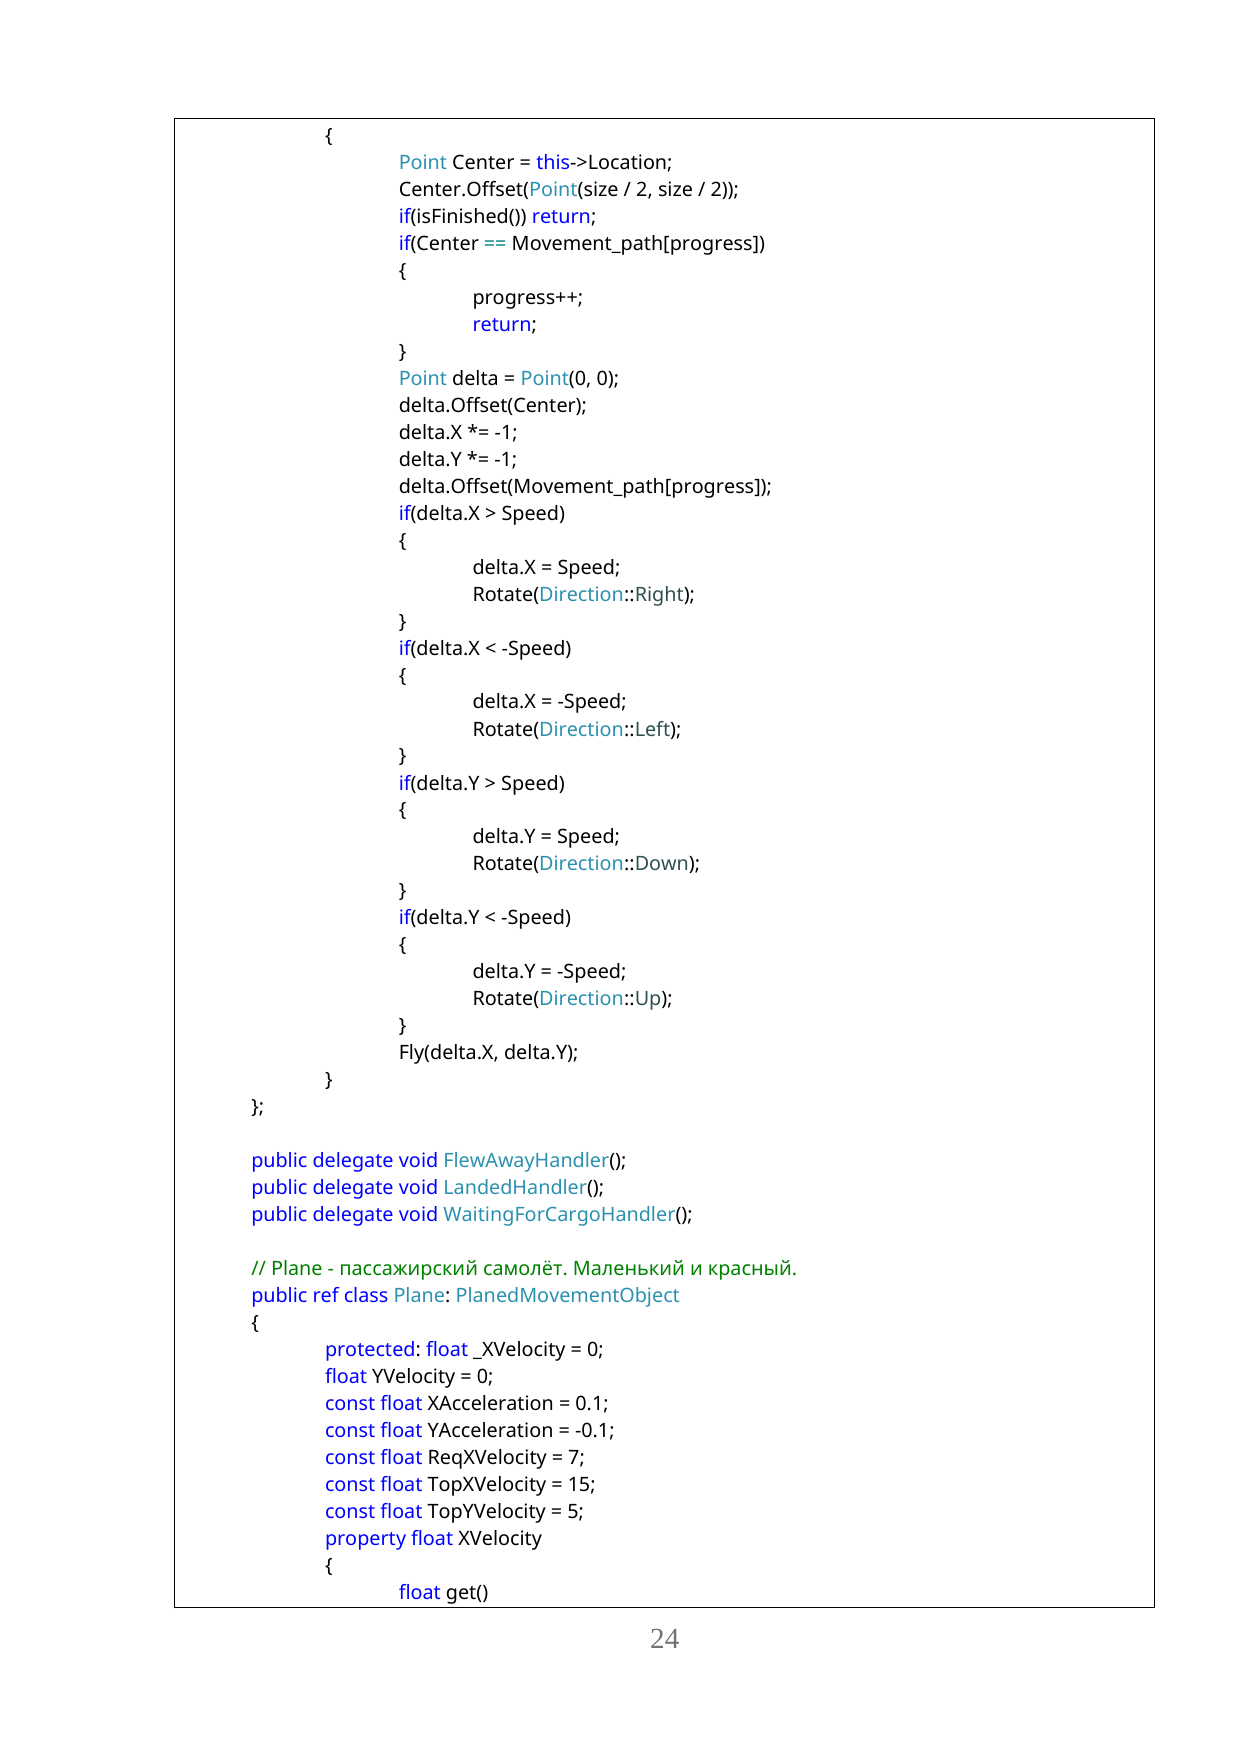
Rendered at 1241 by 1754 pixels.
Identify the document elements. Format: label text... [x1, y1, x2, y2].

text progress++; [177, 283, 1152, 310]
text Point delta = Point(0, 0); [177, 364, 1152, 391]
text if(isFinished()) return; [177, 202, 1152, 229]
text Rotate(Direction::Down); [177, 850, 1152, 877]
text delta.Y *= -1; [177, 445, 1152, 472]
text float YVelocity = 0; [177, 1362, 1152, 1389]
text const float XAcceleration = 0.1; [177, 1389, 1152, 1416]
text delta.Y = -Speed; [177, 958, 1152, 984]
text } [177, 337, 1152, 364]
text public ref class Plane: PlanedMovementObject [177, 1281, 1152, 1308]
text } [177, 877, 1152, 904]
text public delegate void WaitingForCargoHandler(); [177, 1200, 1152, 1227]
text if(Center == Movement_path[progress]) [177, 229, 1152, 256]
text Rotate(Direction::Right); [177, 580, 1152, 607]
text }; [177, 1092, 1152, 1119]
text Rotate(Direction::Left); [177, 715, 1152, 742]
text if(delta.Y < -Speed) [177, 904, 1152, 931]
text Center.Offset(Point(size / 2, size / 2)); [177, 175, 1152, 202]
text Fly(delta.X, delta.Y); [177, 1038, 1152, 1066]
text if(delta.X > Speed) [177, 499, 1152, 526]
text } [177, 607, 1152, 634]
text protected: float _XVelocity = 0; [177, 1335, 1152, 1362]
text const float TopXVelocity = 15; [177, 1470, 1152, 1497]
text public delegate void FlewAwayHandler(); [177, 1146, 1152, 1173]
text { [175, 119, 1154, 148]
text } [177, 1012, 1152, 1038]
text } [177, 1066, 1152, 1092]
text const float YAcceleration = -0.1; [177, 1416, 1152, 1443]
text { [177, 526, 1152, 553]
text delta.Offset(Movement_path[progress]); [177, 472, 1152, 499]
text float get() [175, 1575, 1154, 1607]
text delta.Y = Speed; [177, 823, 1152, 850]
text delta.X *= -1; [177, 418, 1152, 445]
text return; [177, 310, 1152, 337]
text property float XVelocity [177, 1524, 1152, 1551]
text Rotate(Direction::Up); [177, 984, 1152, 1012]
text delta.Offset(Center); [177, 391, 1152, 418]
text { [177, 1308, 1152, 1335]
text const float ReqXVelocity = 7; [177, 1443, 1152, 1470]
text if(delta.Y > Speed) [177, 769, 1152, 796]
text public delegate void LandedHandler(); [177, 1173, 1152, 1200]
text { [177, 796, 1152, 823]
text const float TopYVelocity = 5; [177, 1497, 1152, 1524]
text { [177, 661, 1152, 688]
text delta.X = Speed; [177, 553, 1152, 580]
text if(delta.X < -Speed) [177, 634, 1152, 661]
text Point Center = this->Location; [177, 148, 1152, 175]
text { [177, 1551, 1152, 1575]
text } [177, 742, 1152, 769]
text // Plane - пассажирский самолёт. Маленький и красный. [177, 1254, 1152, 1281]
text { [177, 931, 1152, 958]
text delta.X = -Speed; [177, 688, 1152, 715]
text { [177, 256, 1152, 283]
